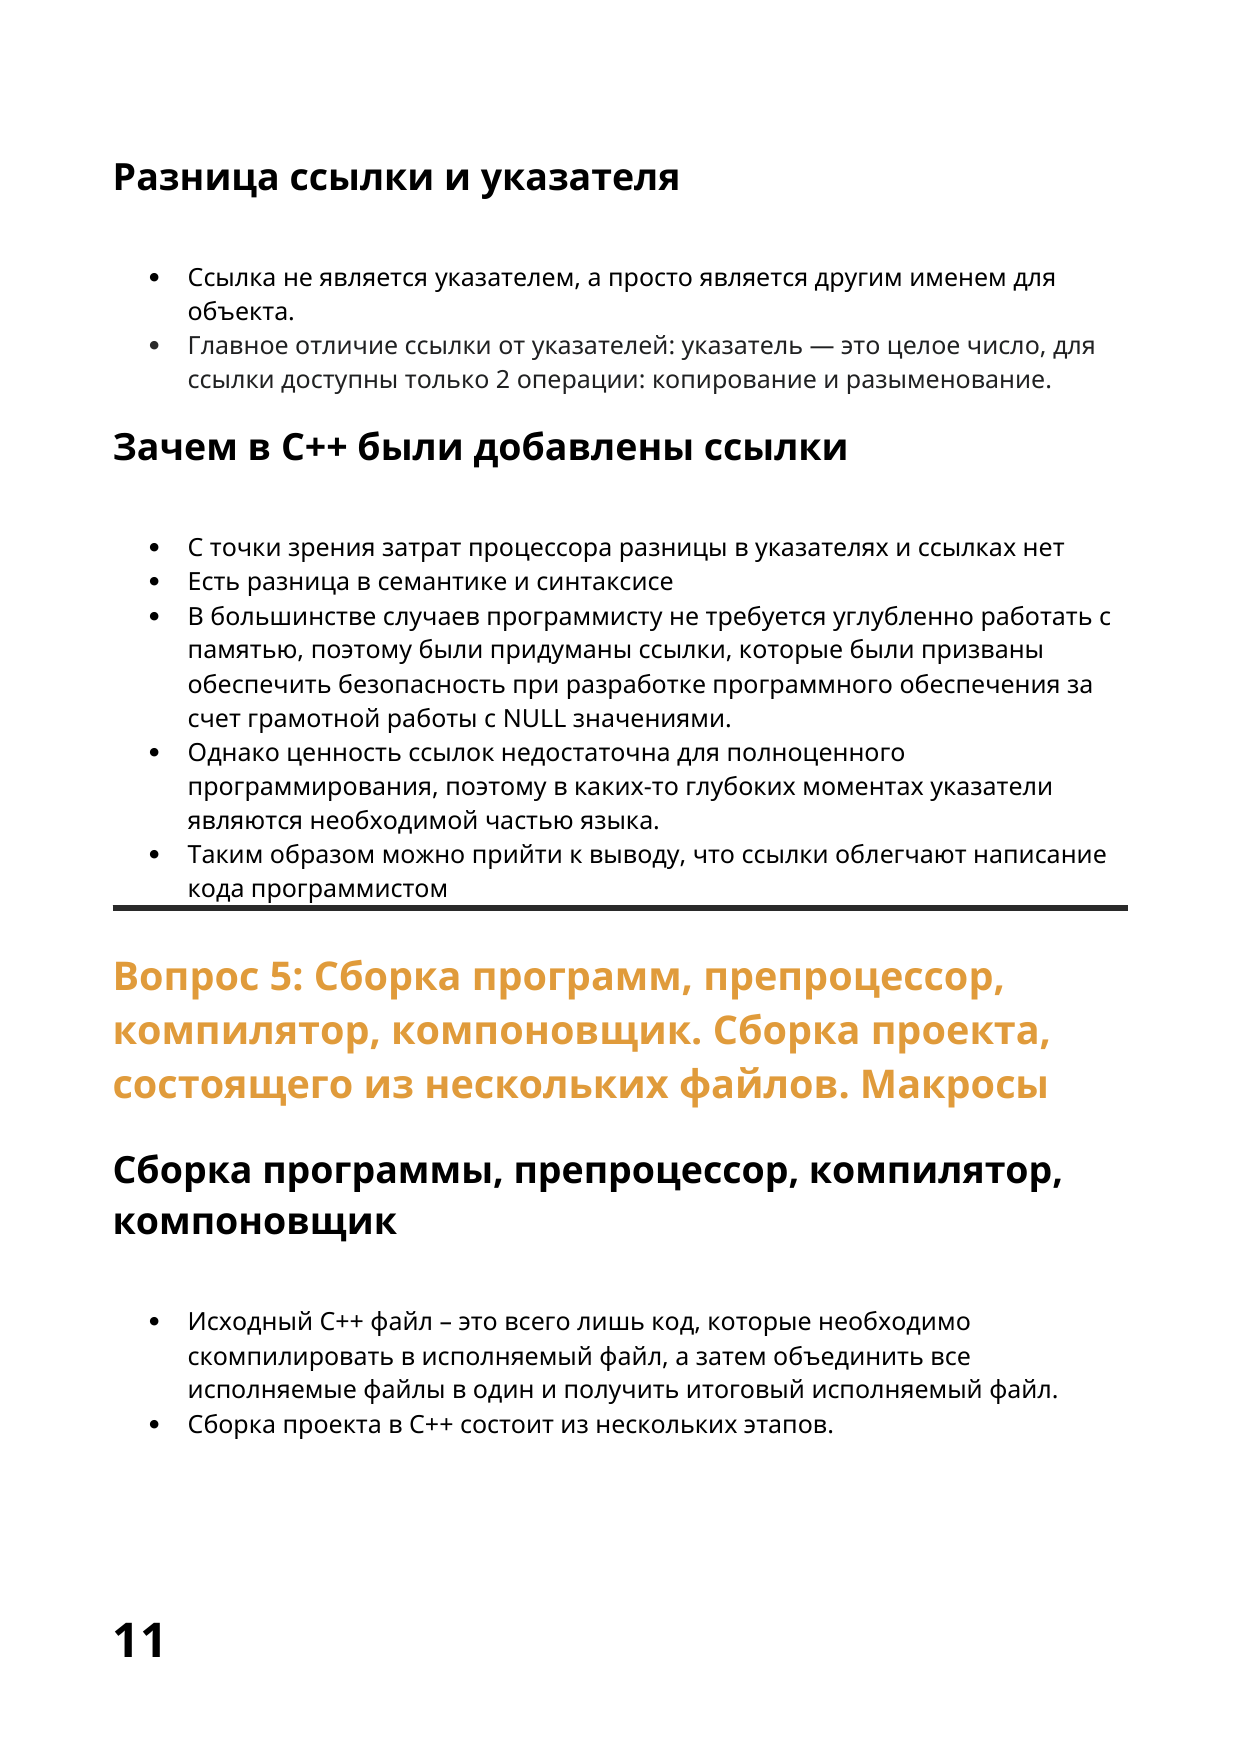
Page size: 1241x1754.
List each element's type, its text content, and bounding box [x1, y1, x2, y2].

list Есть разница в семантике и синтаксисе [150, 564, 1128, 598]
list С точки зрения затрат процессора разницы в указателях и ссылках нет [150, 530, 1128, 564]
list Ссылка не является указателем, а просто является другим именем для объекта. [150, 259, 1128, 327]
list Исходный С++ файл – это всего лишь код, которые необходимо скомпилировать в исполняемый файл, а затем объединить все исполняемые файлы в один и получить итоговый исполняемый файл. [150, 1304, 1128, 1406]
subtitle Вопрос 5: Сборка программ, препроцессор, компилятор, компоновщик. Сборка проекта, состоящего из нескольких файлов. Макросы [112, 906, 1128, 1110]
list Главное отличие ссылки от указателей: указатель — это целое число, для ссылки доступны только 2 операции: копирование и разыменование. [150, 327, 1128, 396]
subtitle Разница ссылки и указателя [112, 150, 1128, 201]
list Однако ценность ссылок недостаточна для полноценного программирования, поэтому в каких-то глубоких моментах указатели являются необходимой частью языка. [150, 734, 1128, 837]
subtitle Зачем в С++ были добавлены ссылки [112, 421, 1128, 472]
list Таким образом можно прийти к выводу, что ссылки облегчают написание кода программистом [150, 837, 1128, 905]
list Сборка проекта в С++ состоит из нескольких этапов. [150, 1406, 1128, 1440]
subtitle Сборка программы, препроцессор, компилятор, компоновщик [112, 1144, 1128, 1246]
list В большинстве случаев программисту не требуется углубленно работать с памятью, поэтому были придуманы ссылки, которые были призваны обеспечить безопасность при разработке программного обеспечения за счет грамотной работы с NULL значениями. [150, 598, 1128, 734]
